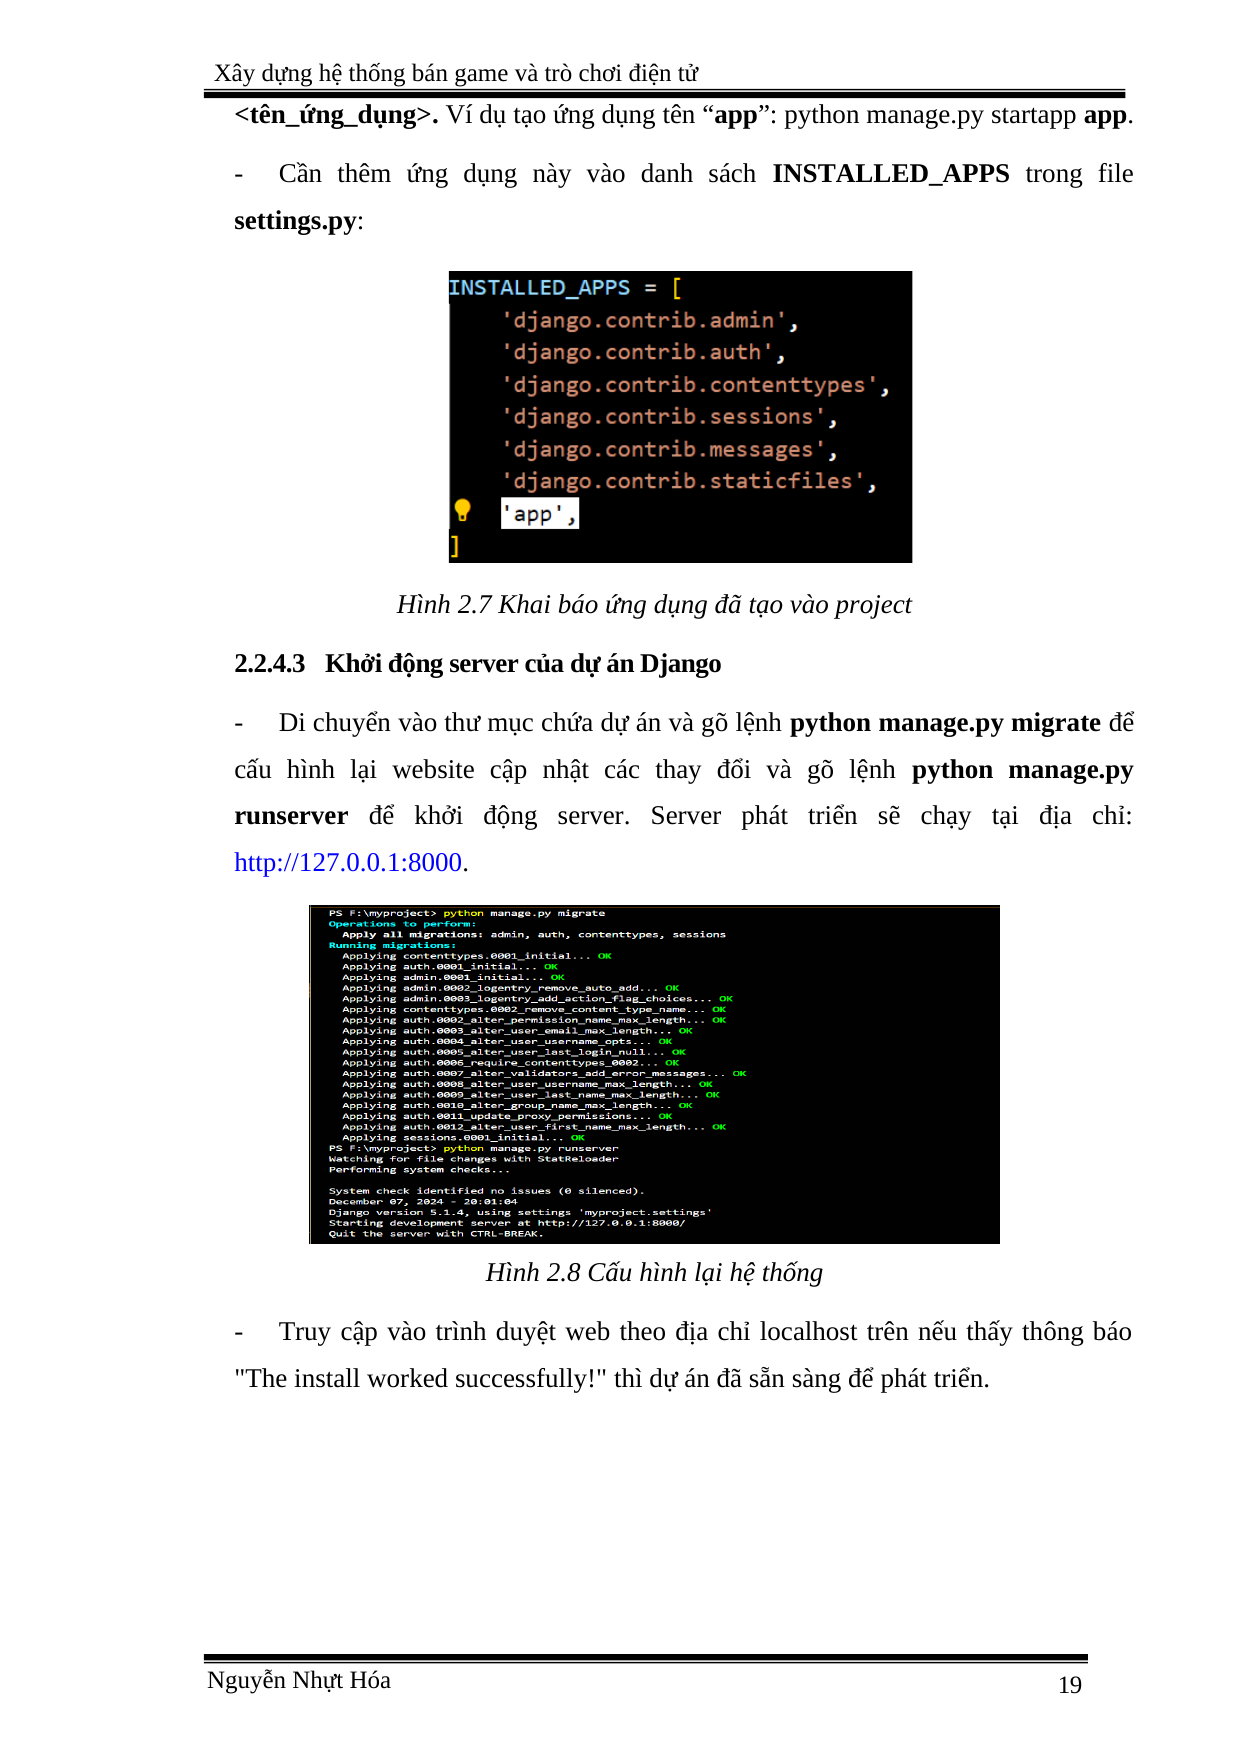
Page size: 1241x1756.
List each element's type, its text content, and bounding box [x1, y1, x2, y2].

list Cần thêm ứng dụng này vào danh sách INSTALLED_APPS trong file settings.py: [234, 157, 1134, 235]
list Di chuyển vào thư mục chứa dự án và gõ lệnh python manage.py migrate để cấu hình lại website cập nhật các thay đổi và gõ lệnh python manage.py runserver để khởi động server. Server phát triển sẽ chạy tại địa chỉ: http://127.0.0.1:8000. [234, 706, 1134, 877]
list Truy cập vào trình duyệt web theo địa chỉ localhost trên nếu thấy thông báo "The install worked successfully!" thì dự án đã sẵn sàng để phát triển. [234, 1315, 1134, 1393]
subtitle Khởi động server của dự án Django [234, 647, 1134, 678]
text Hình 2.7 Khai báo ứng dụng đã tạo vào project [175, 588, 1134, 619]
picture [309, 905, 1000, 1244]
picture [448, 271, 913, 563]
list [234, 98, 1134, 129]
text Hình 2.8 Cấu hình lại hệ thống [175, 1256, 1134, 1287]
